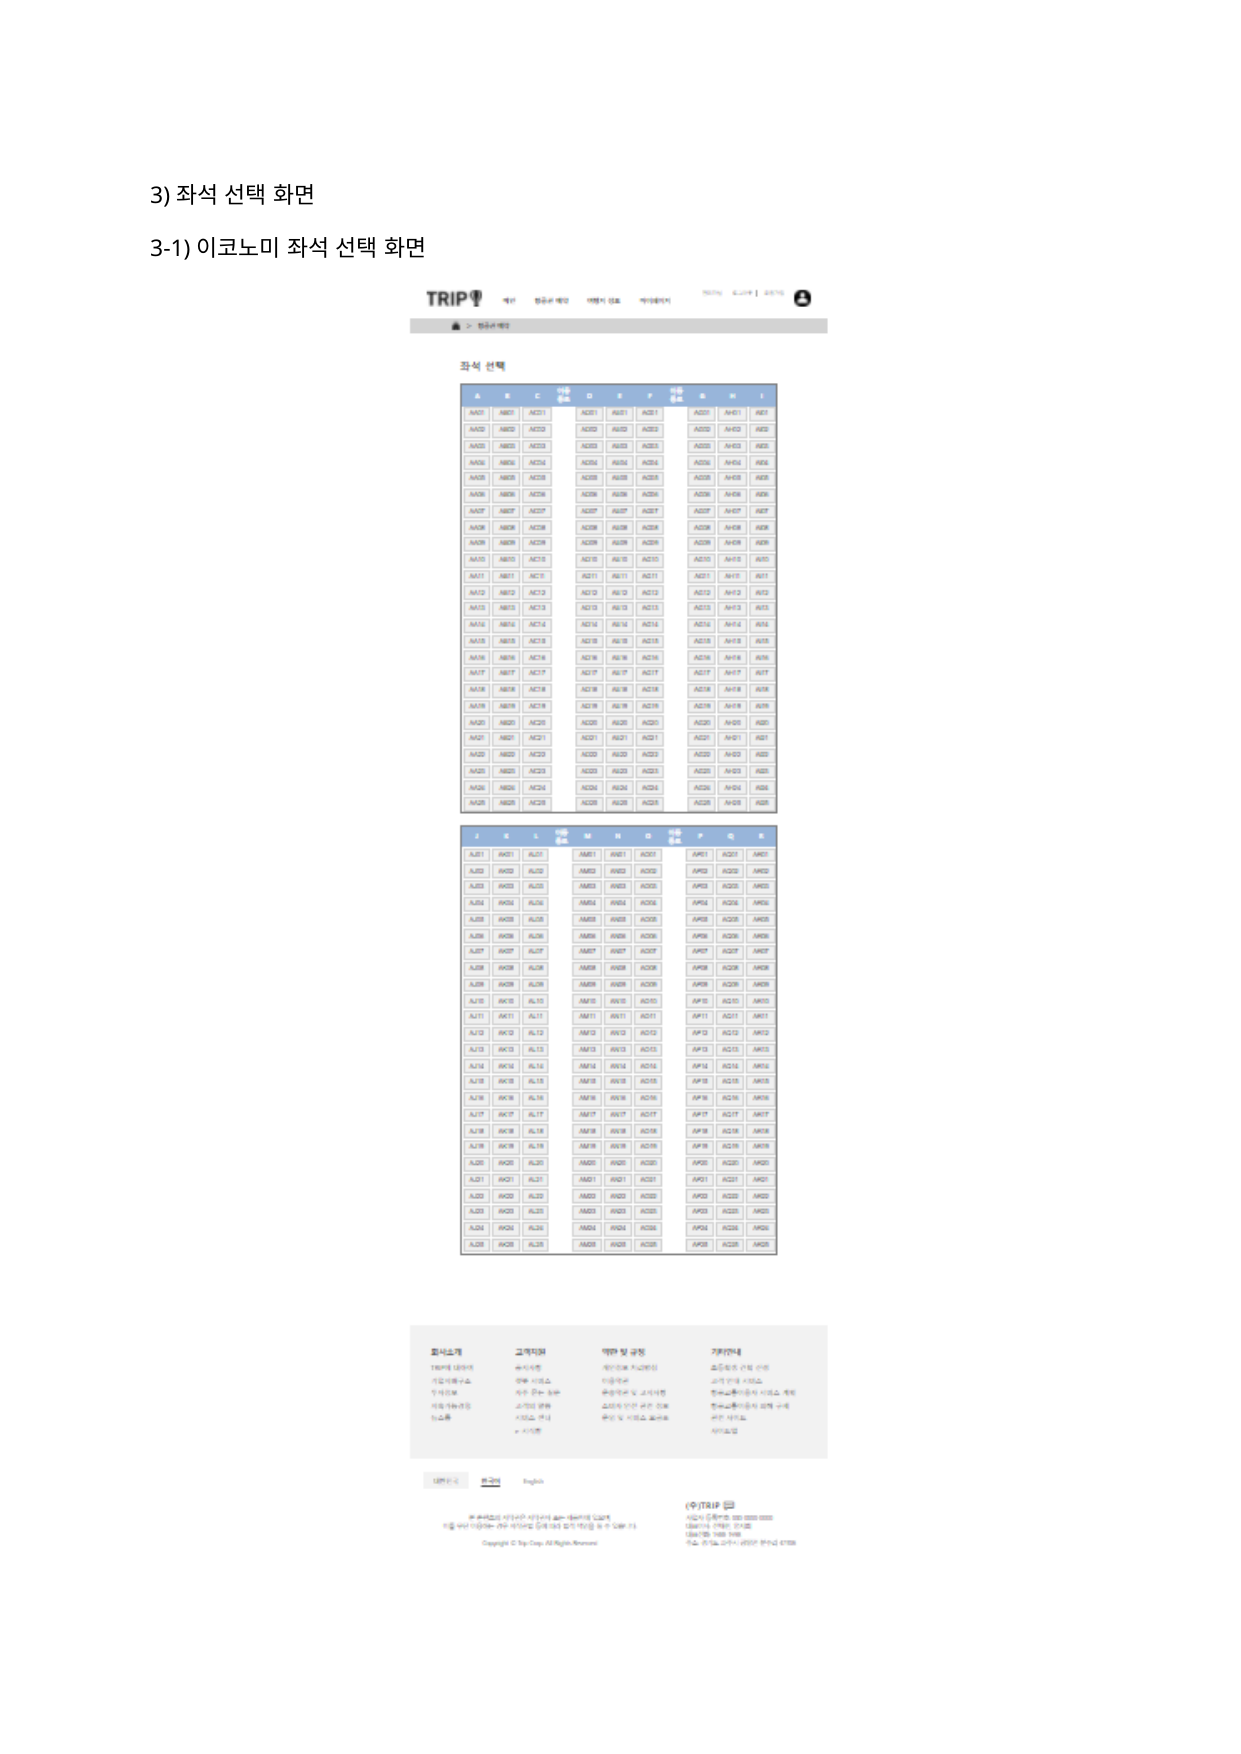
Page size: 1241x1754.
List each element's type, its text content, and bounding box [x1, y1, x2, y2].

text 3-1) 이코노미 좌석 선택 화면 [150, 230, 1090, 263]
text 3) 좌석 선택 화면 [150, 177, 1090, 211]
